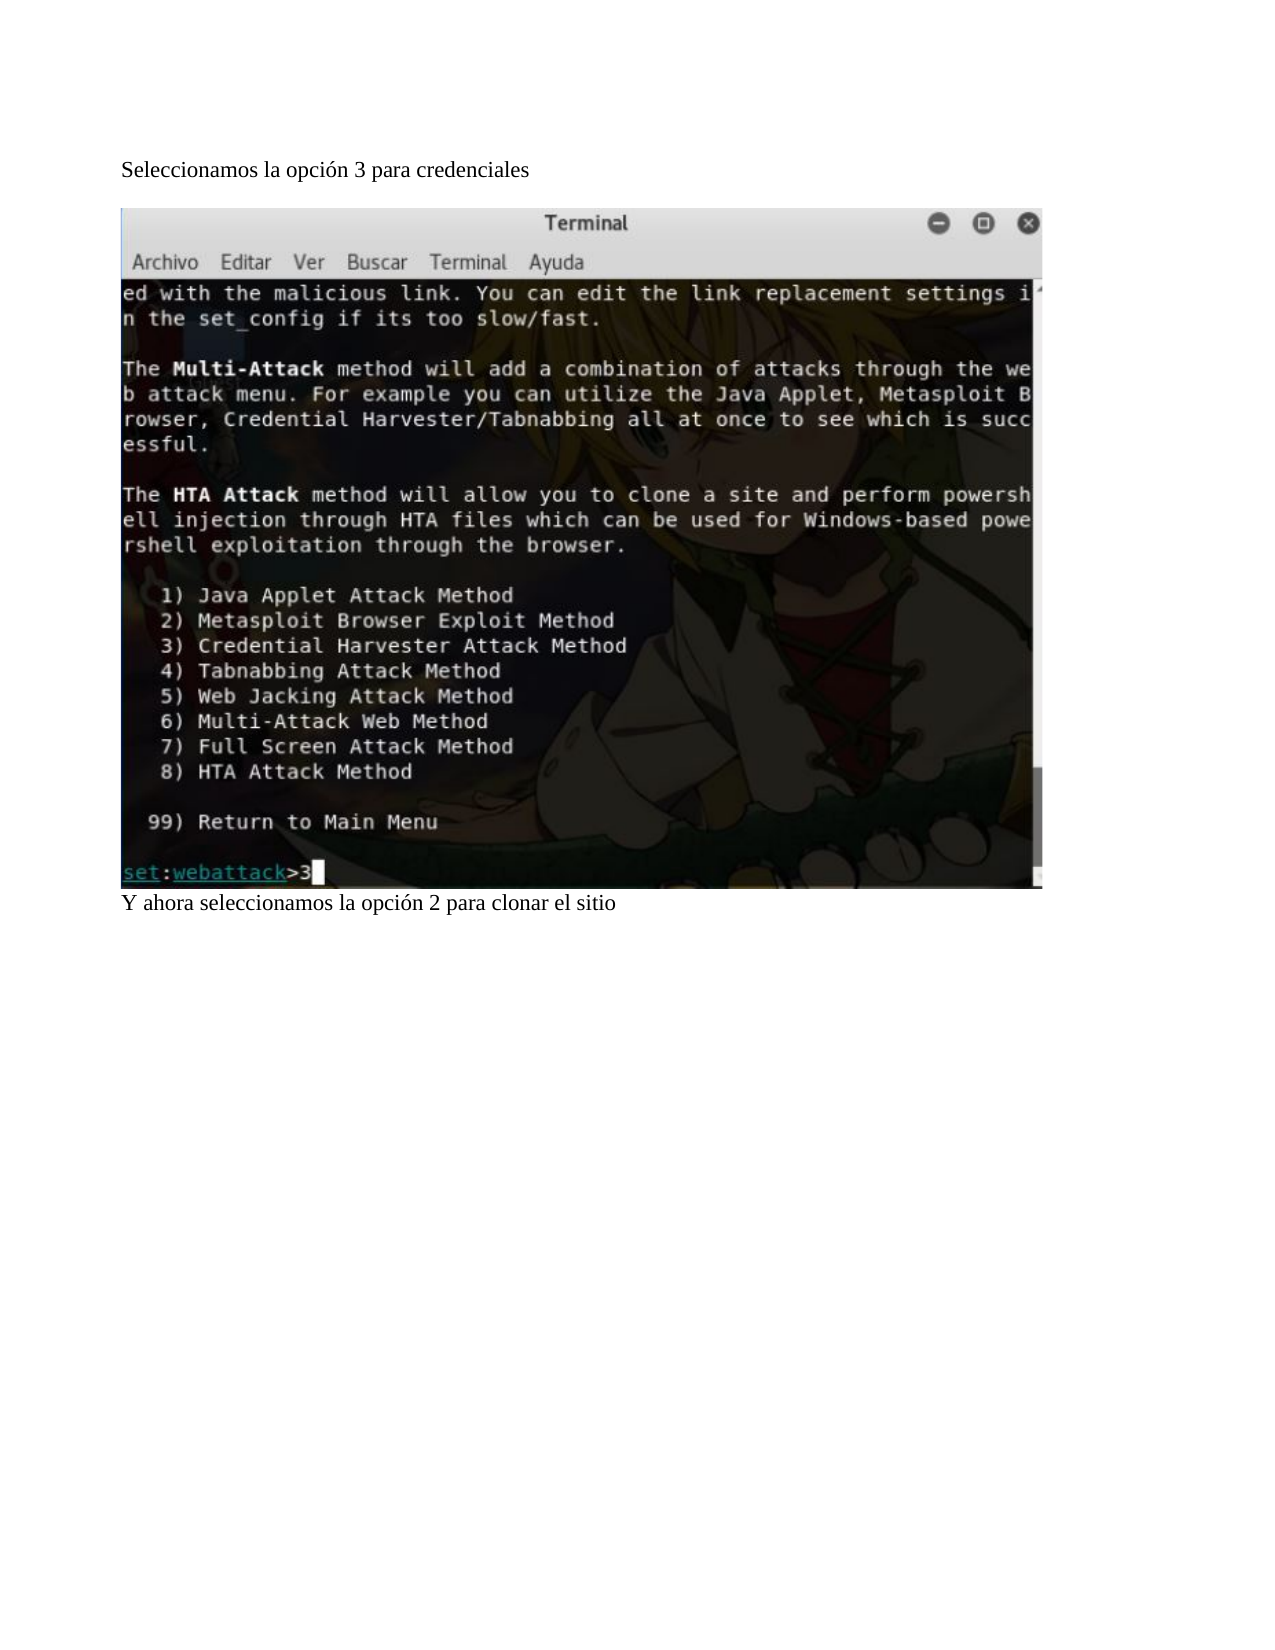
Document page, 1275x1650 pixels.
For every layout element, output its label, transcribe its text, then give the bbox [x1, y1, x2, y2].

text Y ahora seleccionamos la opción 2 para clonar el sitio [121, 889, 1231, 915]
text Seleccionamos la opción 3 para credenciales [121, 156, 1231, 183]
picture [120, 208, 1043, 889]
